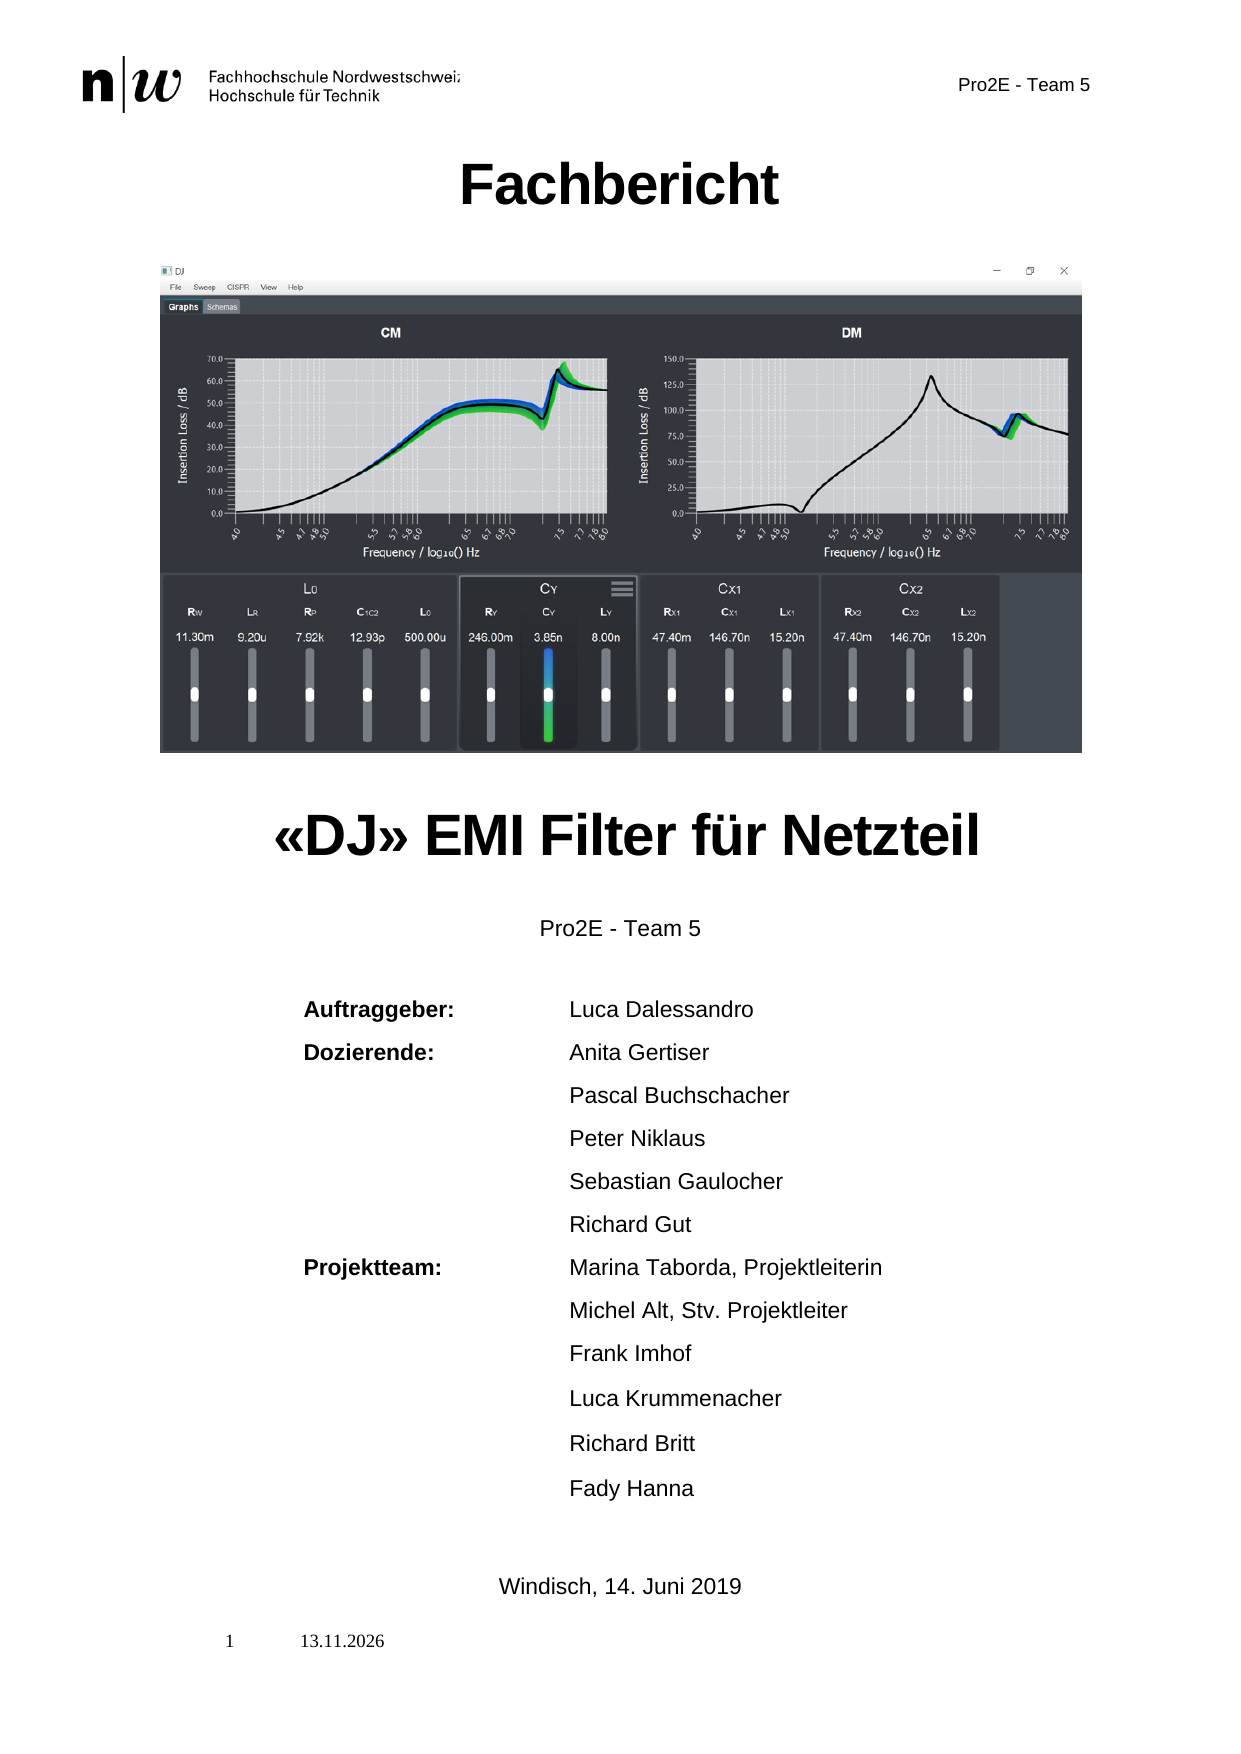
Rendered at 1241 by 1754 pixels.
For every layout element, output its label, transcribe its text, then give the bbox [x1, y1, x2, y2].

text Windisch, 14. Juni 2019 [150, 1573, 1090, 1599]
picture [81, 56, 460, 113]
picture [158, 265, 1083, 753]
text «DJ» EMI Filter für Netzteil [150, 800, 1090, 867]
text Pro2E - Team 5 [150, 915, 1090, 942]
text Fachbericht [150, 150, 1090, 217]
